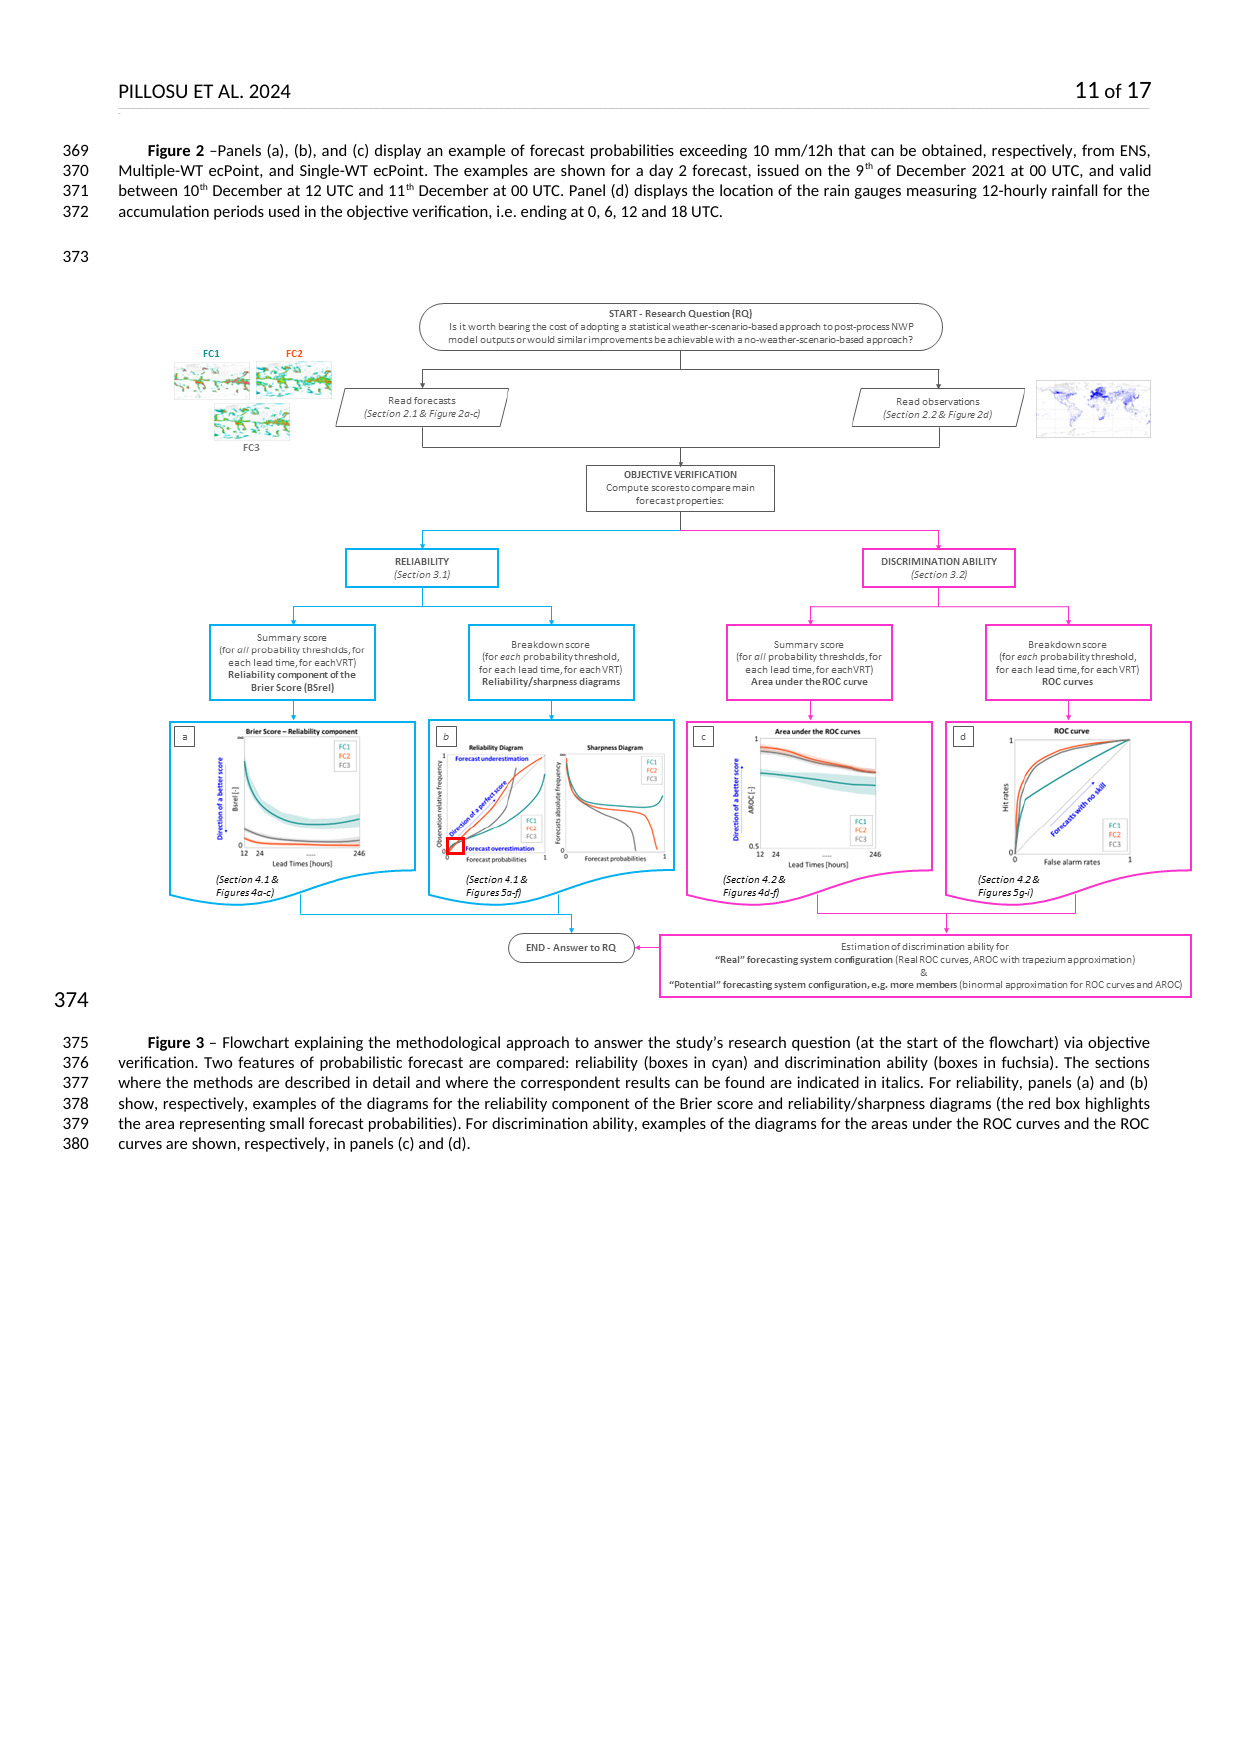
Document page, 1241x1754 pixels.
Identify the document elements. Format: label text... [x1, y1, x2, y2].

text Figure 3 – Flowchart explaining the methodological approach to answer the study’s research question (at the start of the flowchart) via objective verification. Two features of probabilistic forecast are compared: reliability (boxes in cyan) and discrimination ability (boxes in fuchsia). The sections where the methods are described in detail and where the correspondent results can be found are indicated in italics. For reliability, panels (a) and (b) show, respectively, examples of the diagrams for the reliability component of the Brier score and reliability/sharpness diagrams (the red box highlights the area representing small forecast probabilities). For discrimination ability, examples of the diagrams for the areas under the ROC curves and the ROC curves are shown, respectively, in panels (c) and (d). [118, 1032, 1152, 1154]
text Figure 2 –Panels (a), (b), and (c) display an example of forecast probabilities exceeding 10 mm/12h that can be obtained, respectively, from ENS, Multiple-WT ecPoint, and Single-WT ecPoint. The examples are shown for a day 2 forecast, issued on the 9th of December 2021 at 00 UTC, and valid between 10th December at 12 UTC and 11th December at 00 UTC. Panel (d) displays the location of the rain gauges measuring 12-hourly rainfall for the accumulation periods used in the objective verification, i.e. ending at 0, 6, 12 and 18 UTC. [118, 140, 1152, 221]
picture [163, 291, 1197, 1007]
